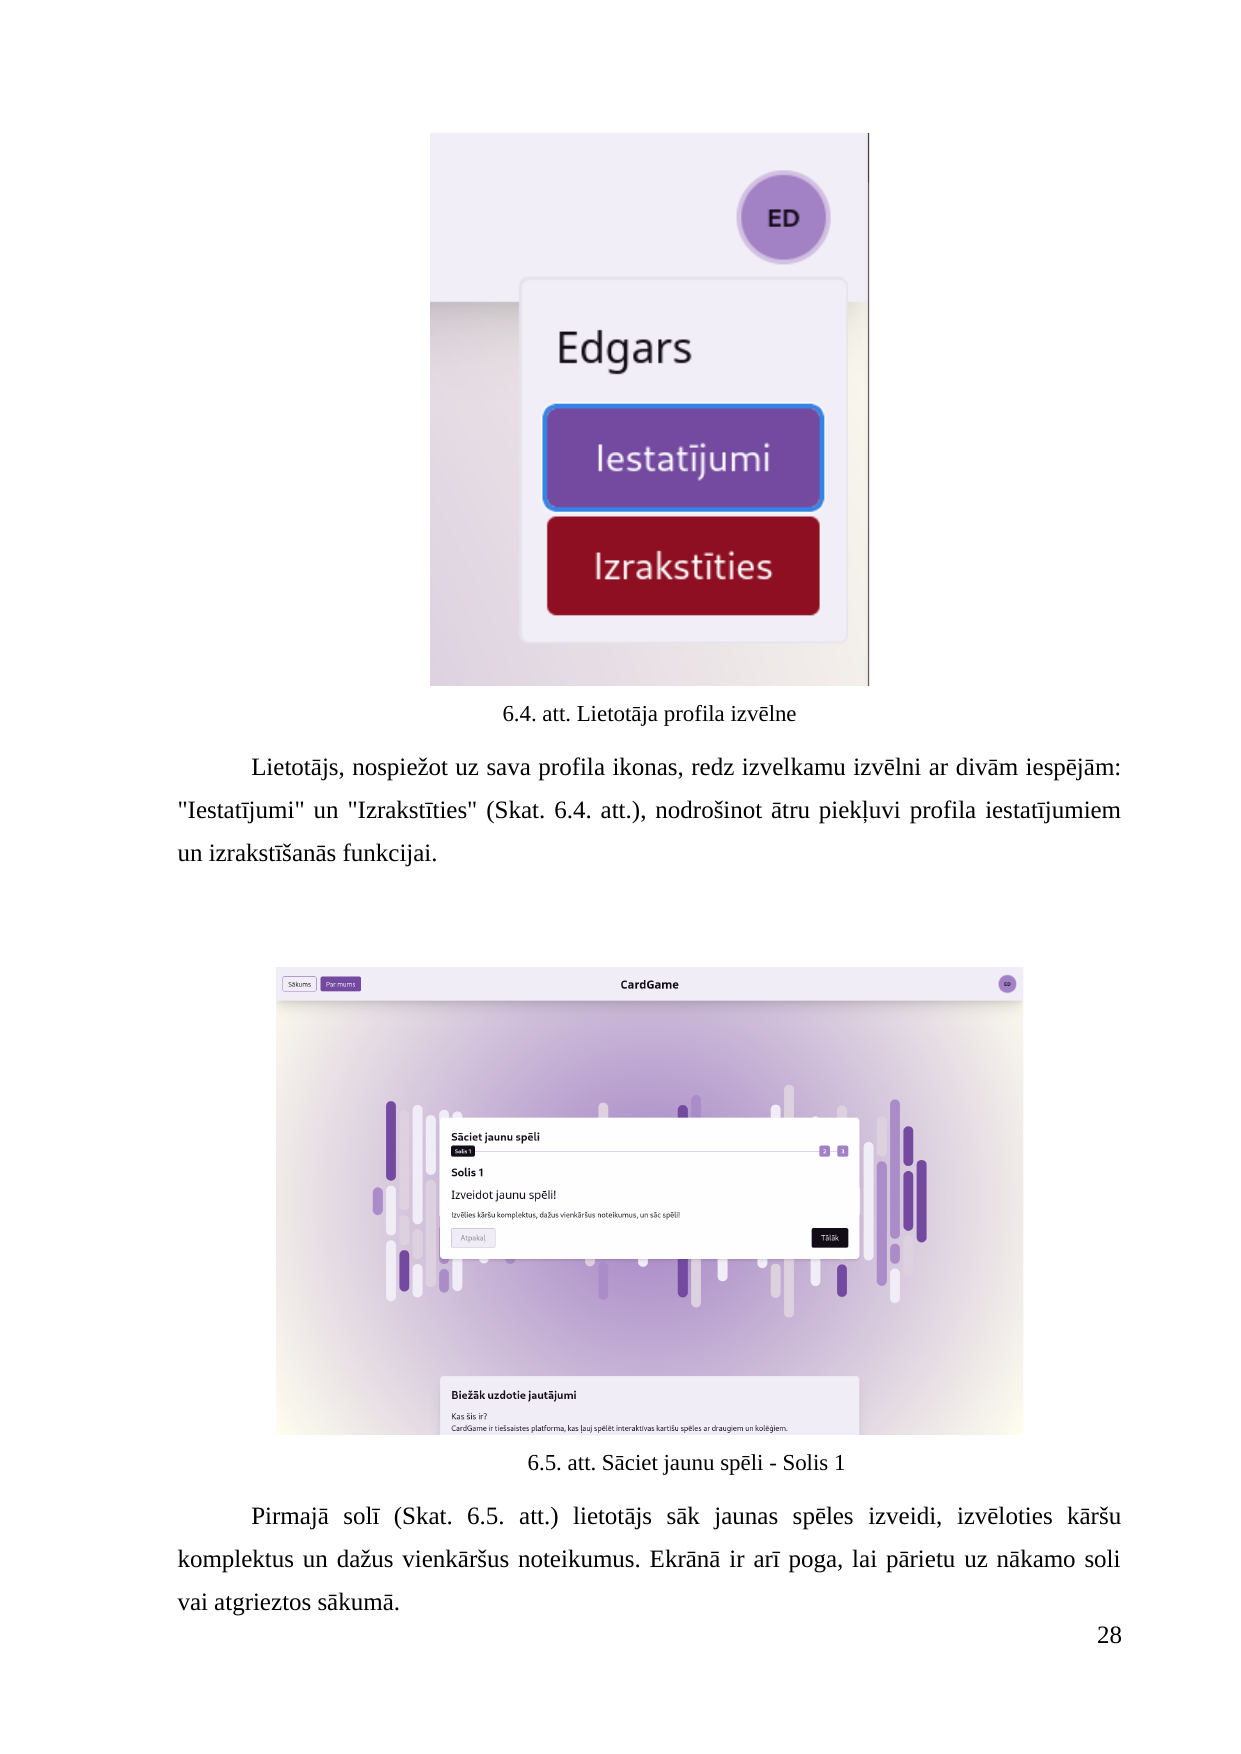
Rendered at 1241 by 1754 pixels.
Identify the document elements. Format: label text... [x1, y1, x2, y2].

text Pirmajā solī (Skat. 6.5. att.) lietotājs sāk jaunas spēles izveidi, izvēloties kāršu komplektus un dažus vienkāršus noteikumus. Ekrānā ir arī poga, lai pārietu uz nākamo soli vai atgrieztos sākumā. [177, 1501, 1122, 1616]
text Lietotājs, nospiežot uz sava profila ikonas, redz izvelkamu izvēlni ar divām iespējām: "Iestatījumi" un "Izrakstīties" (Skat. 6.4. att.), nodrošinot ātru piekļuvi profila iestatījumiem un izrakstīšanās funkcijai. [177, 752, 1122, 867]
picture [430, 133, 870, 686]
text 6.4. att. Lietotāja profila izvēlne [177, 700, 1122, 726]
text 6.5. att. Sāciet jaunu spēli - Solis 1 [177, 1449, 1122, 1475]
picture [276, 967, 1024, 1435]
